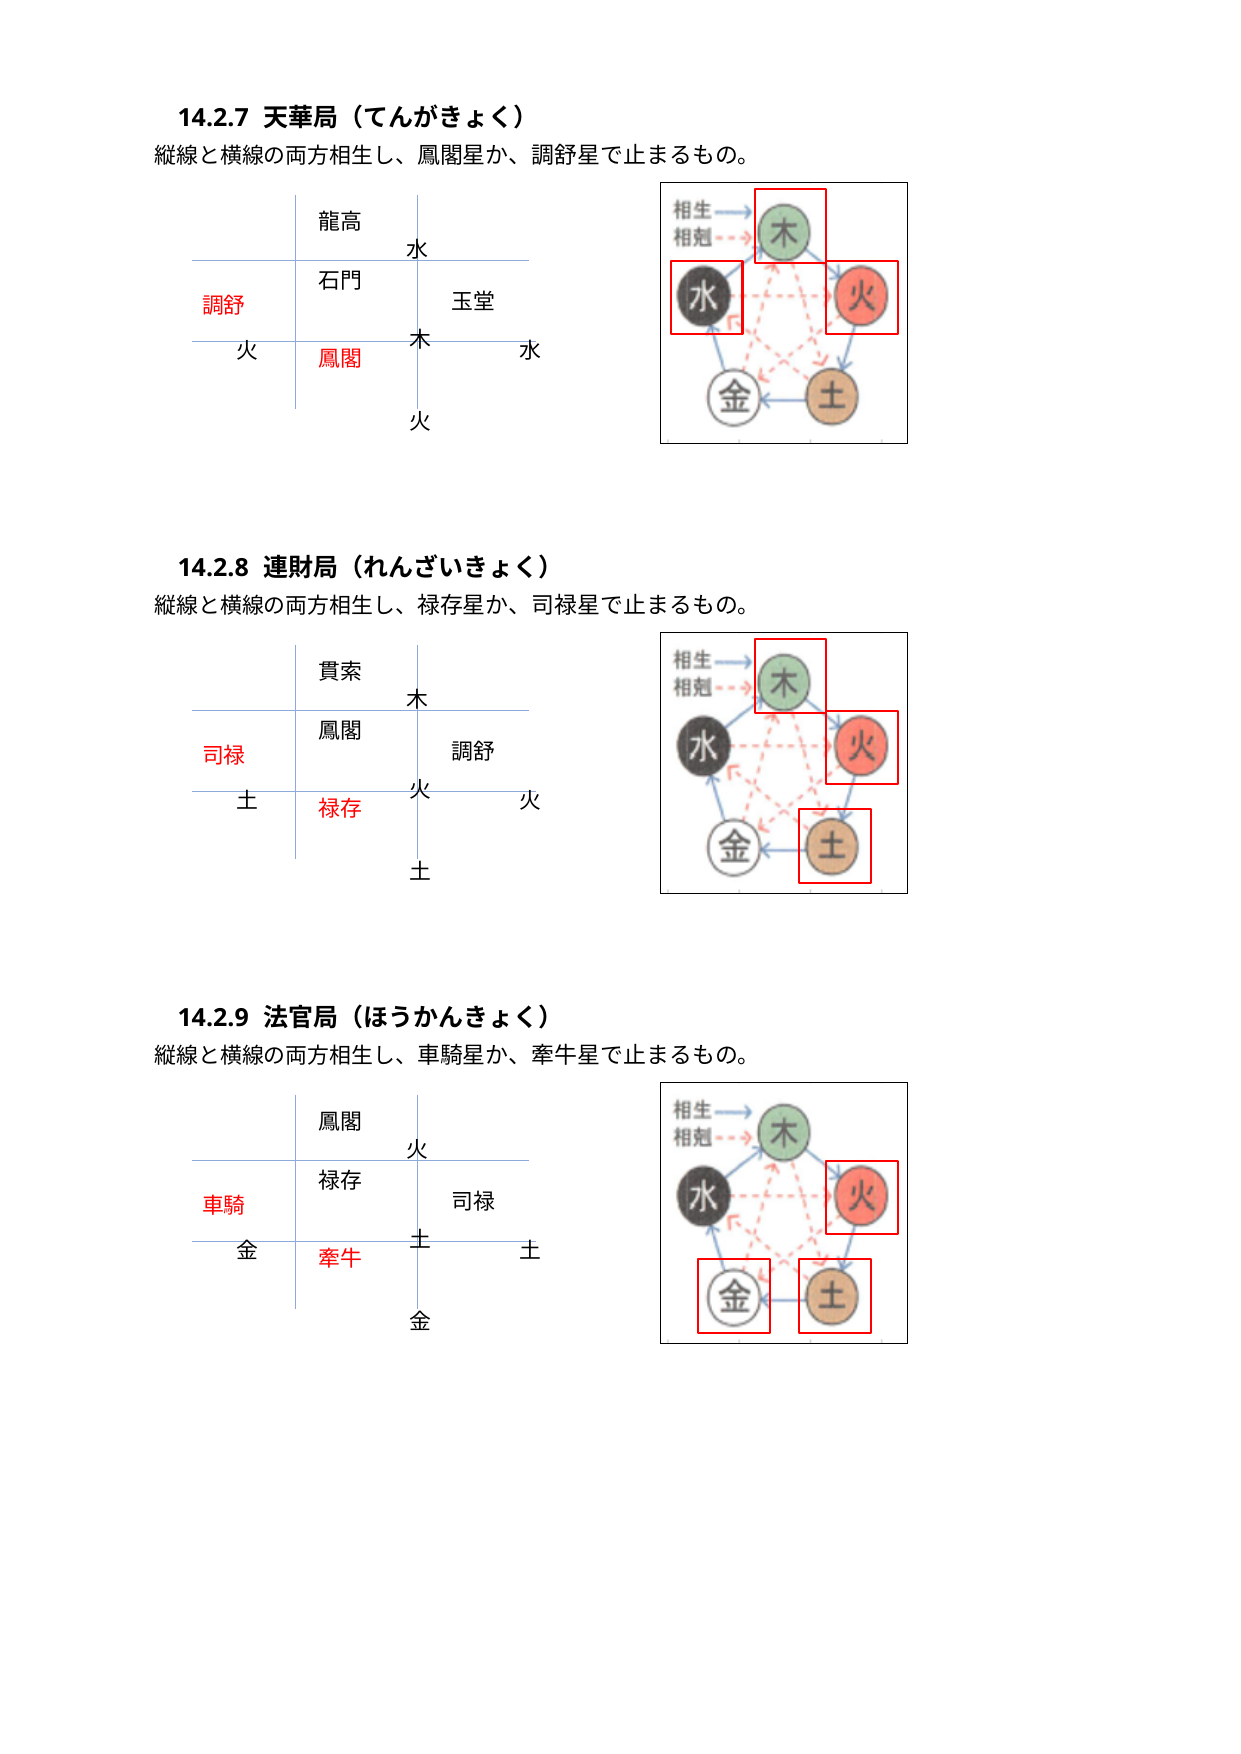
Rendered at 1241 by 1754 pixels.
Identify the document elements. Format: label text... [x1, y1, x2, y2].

list 法官局（ほうかんきょく） [177, 997, 1145, 1034]
list 天華局（てんがきょく） [177, 97, 1145, 134]
text 縦線と横線の両方相生し、車騎星か、牽牛星で止まるもの。 [154, 1034, 1167, 1072]
list 連財局（れんざいきょく） [177, 547, 1145, 584]
text 縦線と横線の両方相生し、鳳閣星か、調舒星で止まるもの。 [154, 134, 1167, 172]
picture [661, 183, 907, 443]
picture [661, 1083, 907, 1343]
picture [661, 633, 907, 893]
text 縦線と横線の両方相生し、禄存星か、司禄星で止まるもの。 [154, 584, 1167, 622]
